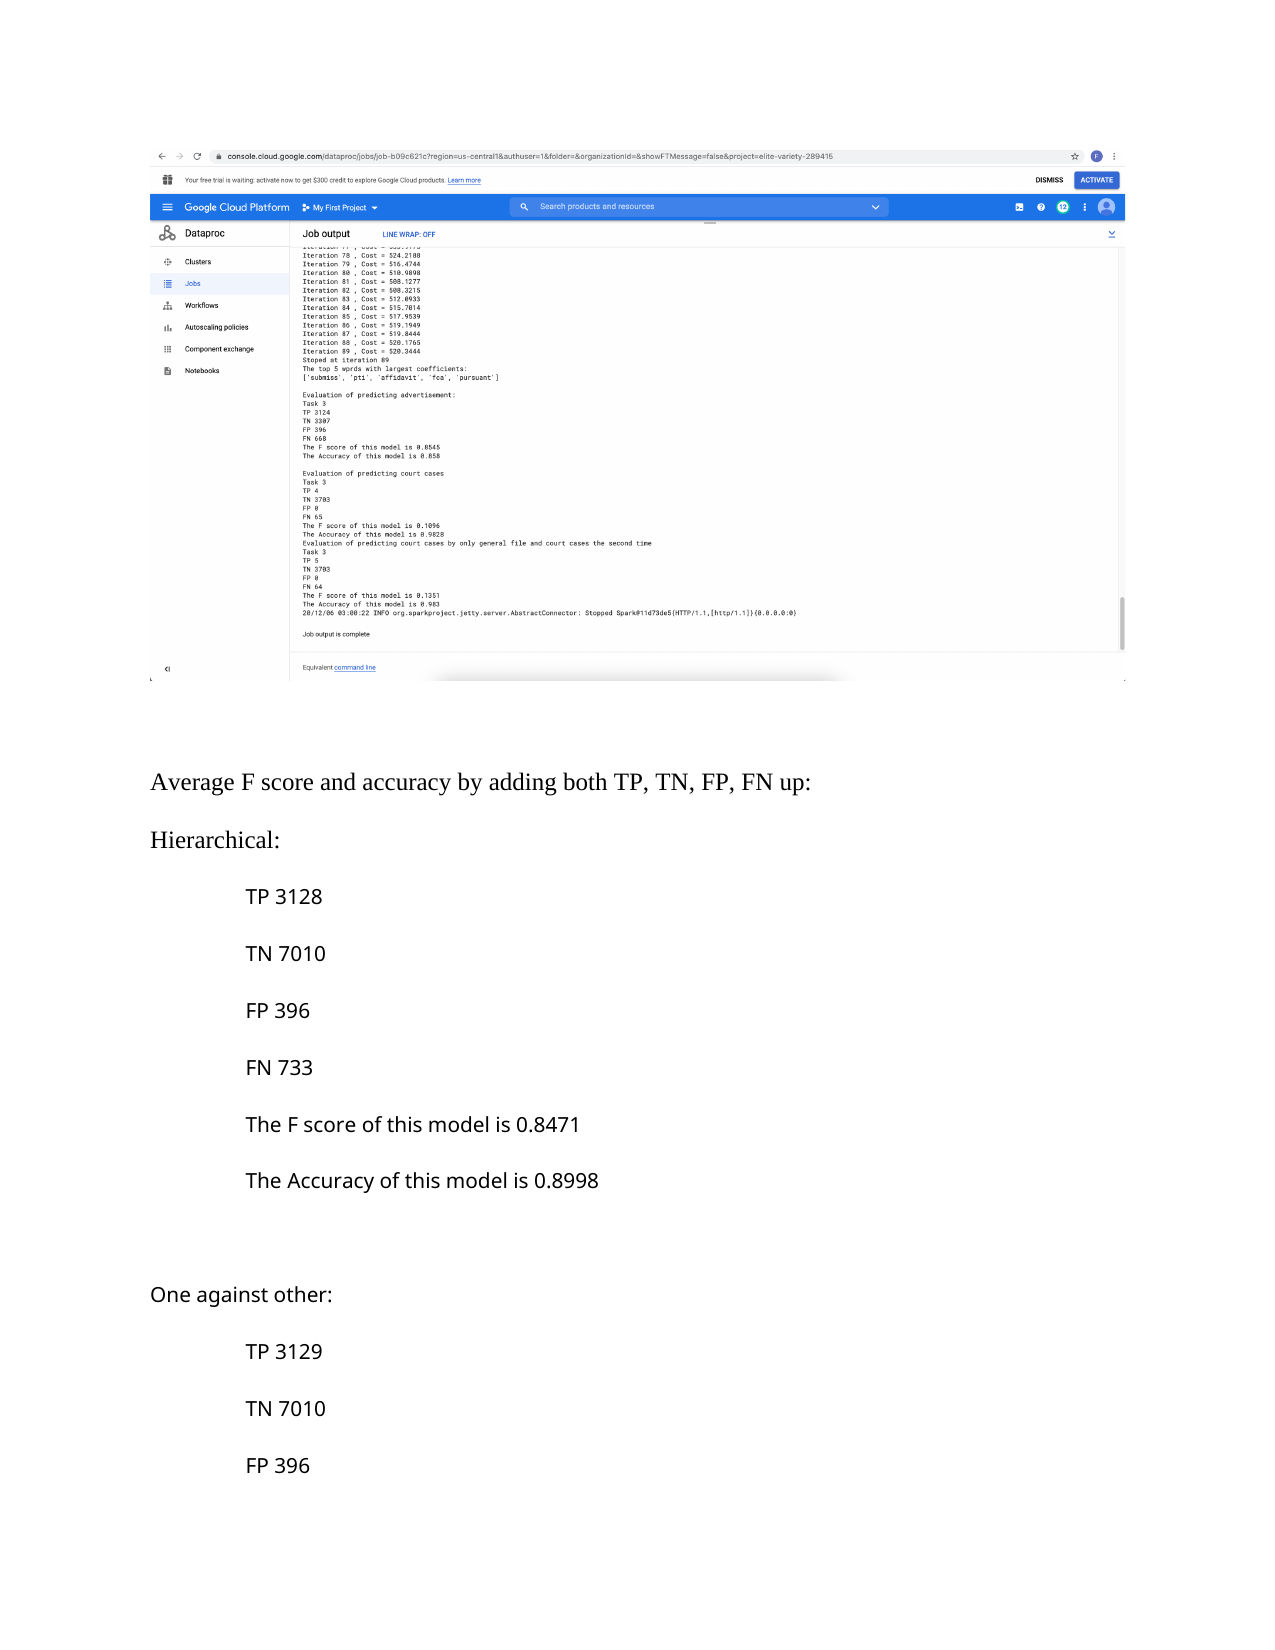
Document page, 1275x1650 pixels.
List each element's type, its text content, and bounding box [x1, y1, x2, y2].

text Hierarchical: [150, 825, 1125, 853]
text The F score of this model is 0.8471 [245, 1110, 1125, 1138]
text Average F score and accuracy by adding both TP, TN, FP, FN up: [150, 767, 1125, 796]
text TP 3128 [245, 882, 1125, 911]
text TP 3129 [150, 1337, 1125, 1366]
text FN 733 [245, 1053, 1125, 1081]
text The Accuracy of this model is 0.8998 [245, 1167, 1125, 1195]
text TN 7010 [245, 1394, 1125, 1423]
text TN 7010 [245, 939, 1125, 968]
text One against other: [150, 1280, 1125, 1309]
text FP 396 [245, 1451, 1125, 1479]
picture [150, 150, 1125, 681]
text FP 396 [245, 996, 1125, 1024]
